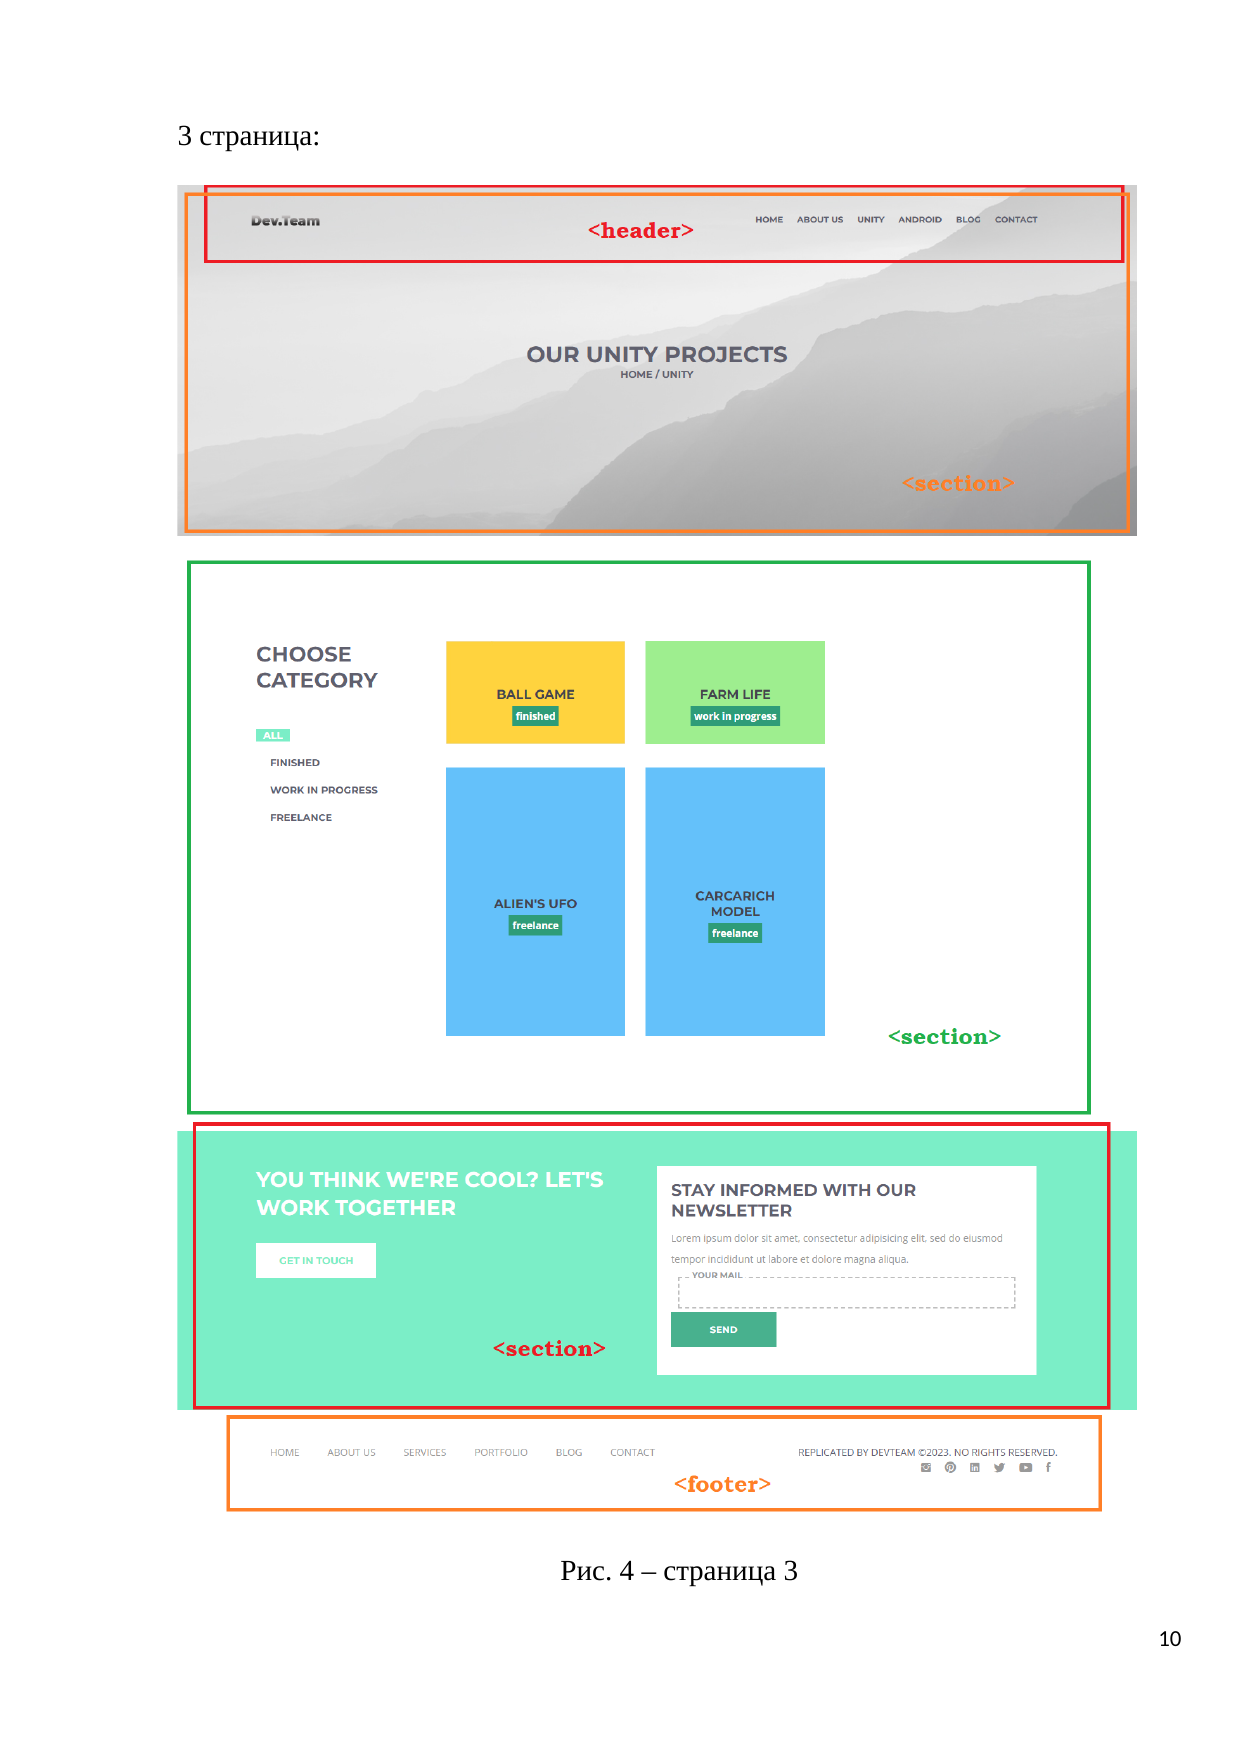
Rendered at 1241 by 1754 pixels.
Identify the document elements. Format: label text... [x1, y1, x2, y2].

text Рис. 4 – страница 3 [177, 1553, 1181, 1587]
text 3 страница: [177, 118, 1181, 152]
picture [177, 185, 1141, 1523]
